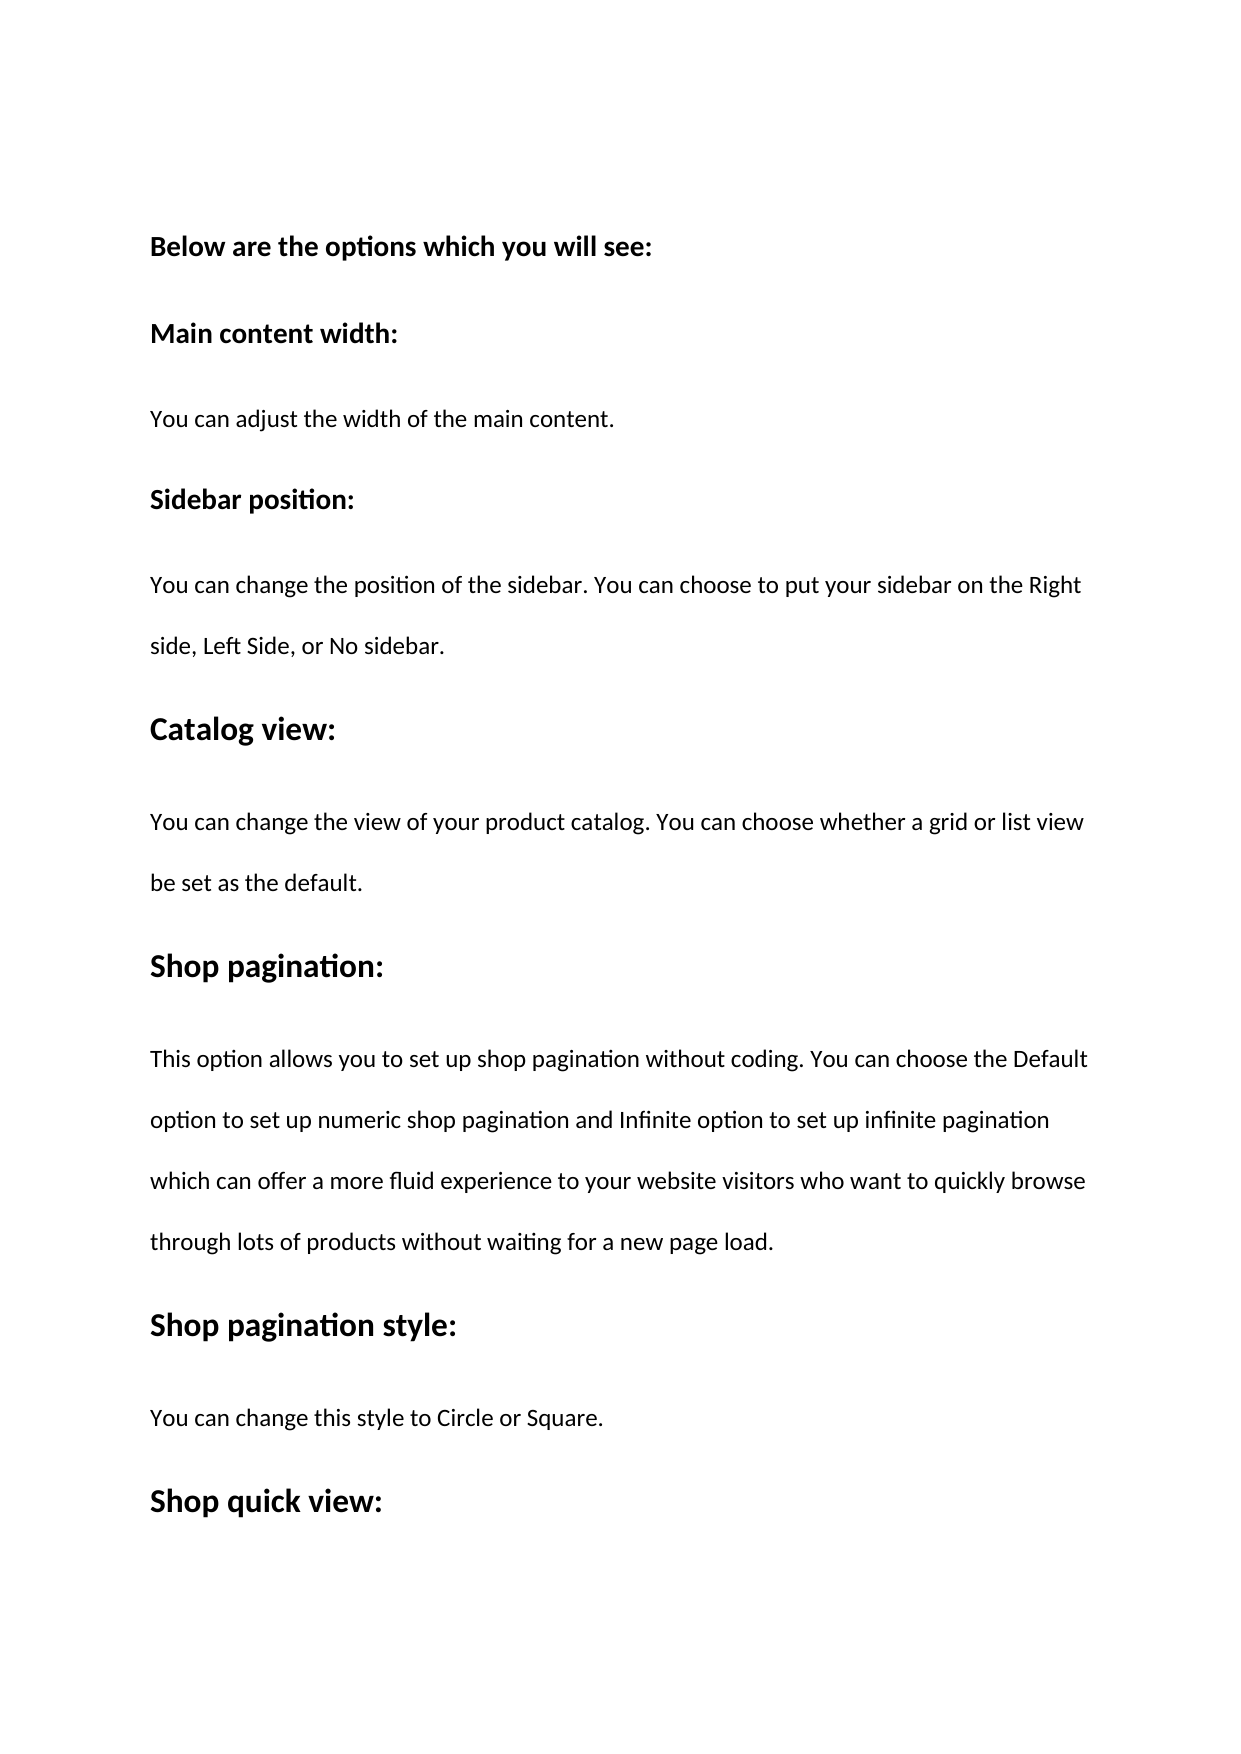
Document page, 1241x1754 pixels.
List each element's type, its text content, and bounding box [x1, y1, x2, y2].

text You can change the position of the sidebar. You can choose to put your sidebar on the Right side, Left Side, or No sidebar. [150, 569, 1090, 661]
text You can adjust the width of the main content. [150, 403, 1090, 434]
text Below are the options which you will see: [150, 228, 1090, 263]
text You can change the view of your product catalog. You can choose whether a grid or list view be set as the default. [150, 806, 1090, 898]
text Sidebar position: [150, 481, 1090, 517]
text Shop pagination: [150, 945, 1090, 986]
text Main content width: [150, 316, 1090, 351]
text Catalog view: [150, 708, 1090, 749]
text This option allows you to set up shop pagination without coding. You can choose the Default option to set up numeric shop pagination and Infinite option to set up infinite pagination which can offer a more fluid experience to your website visitors who want to quickly browse through lots of products without waiting for a new page load. [150, 1043, 1090, 1257]
text Shop quick view: [150, 1479, 1090, 1520]
text Shop pagination style: [150, 1304, 1090, 1344]
text You can change this style to Circle or Square. [150, 1402, 1090, 1432]
